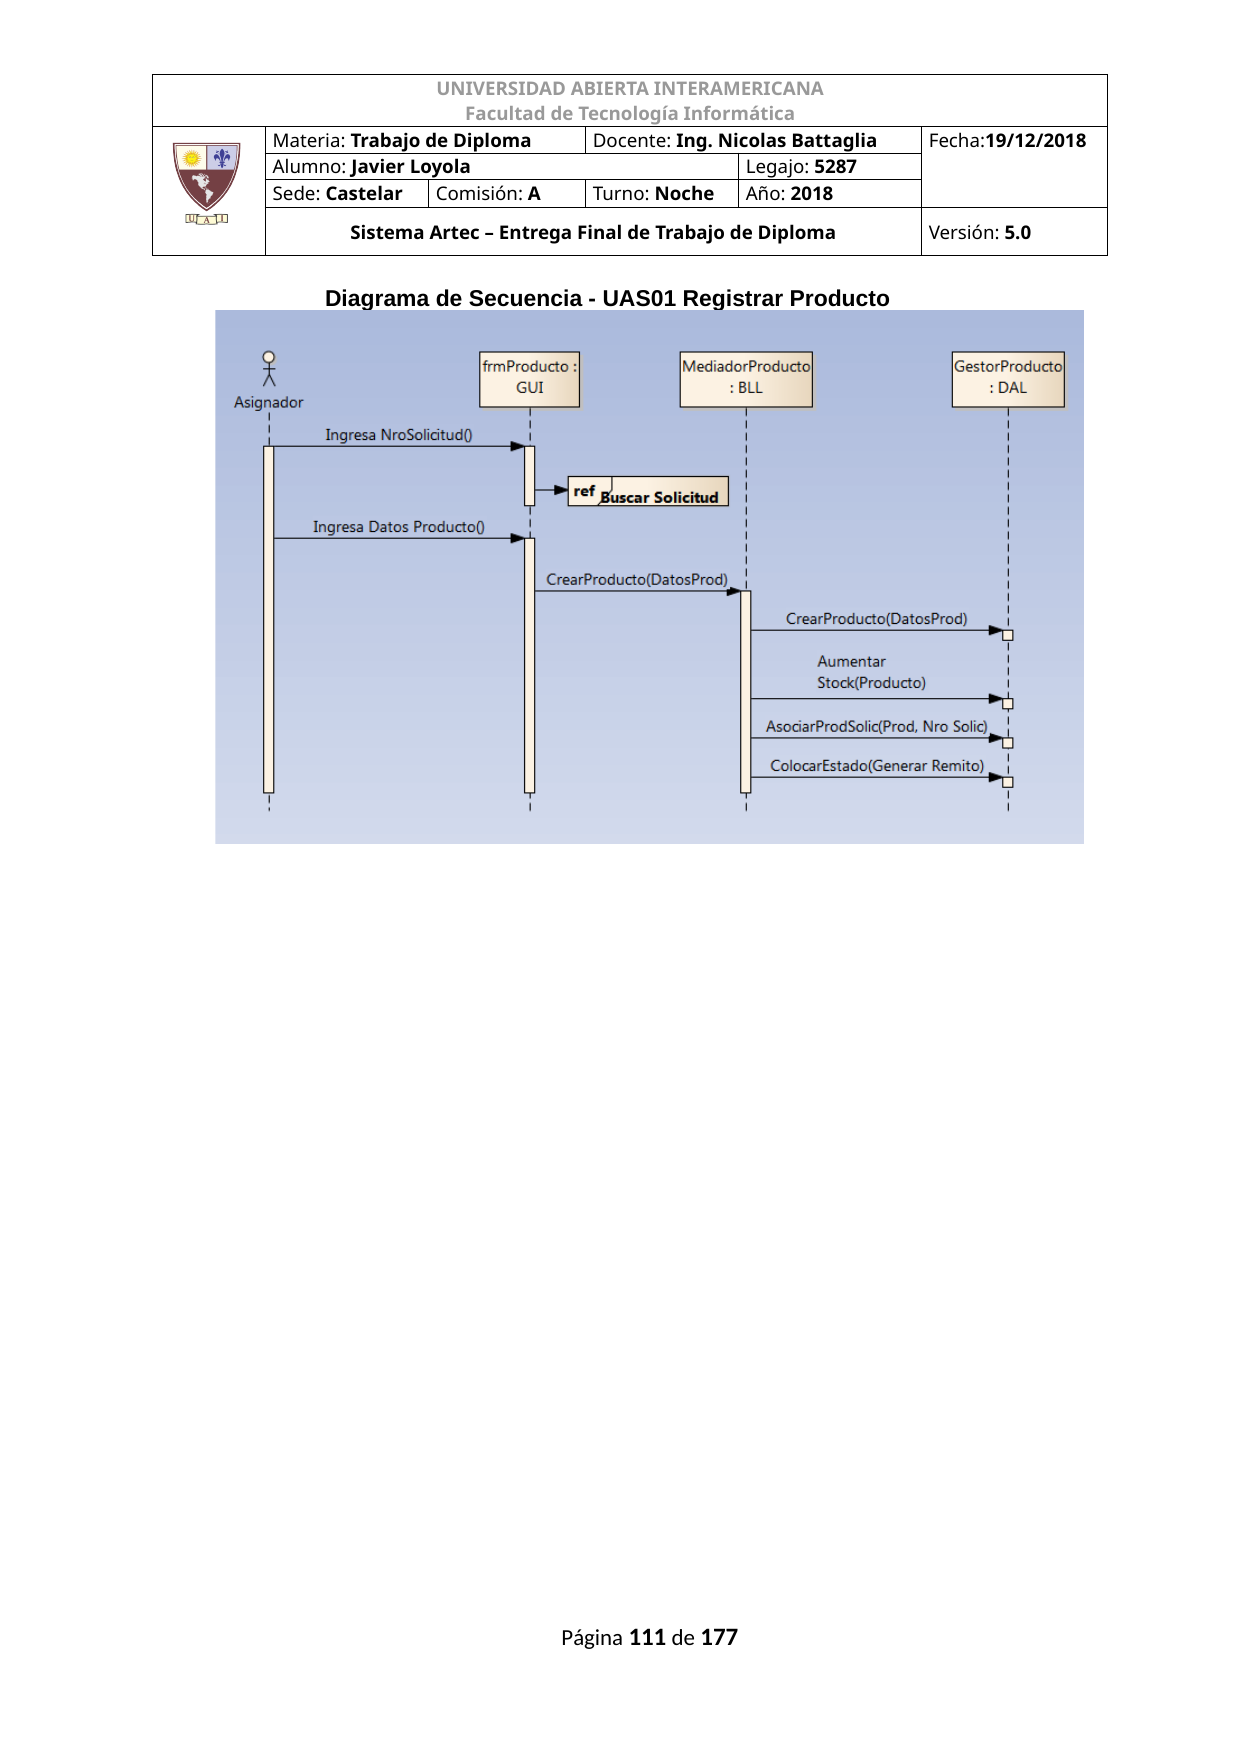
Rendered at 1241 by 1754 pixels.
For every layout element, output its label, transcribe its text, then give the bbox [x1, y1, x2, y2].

picture [157, 136, 257, 228]
text Diagrama de Secuencia - UAS01 Registrar Producto [325, 284, 1122, 311]
picture [215, 310, 1084, 844]
